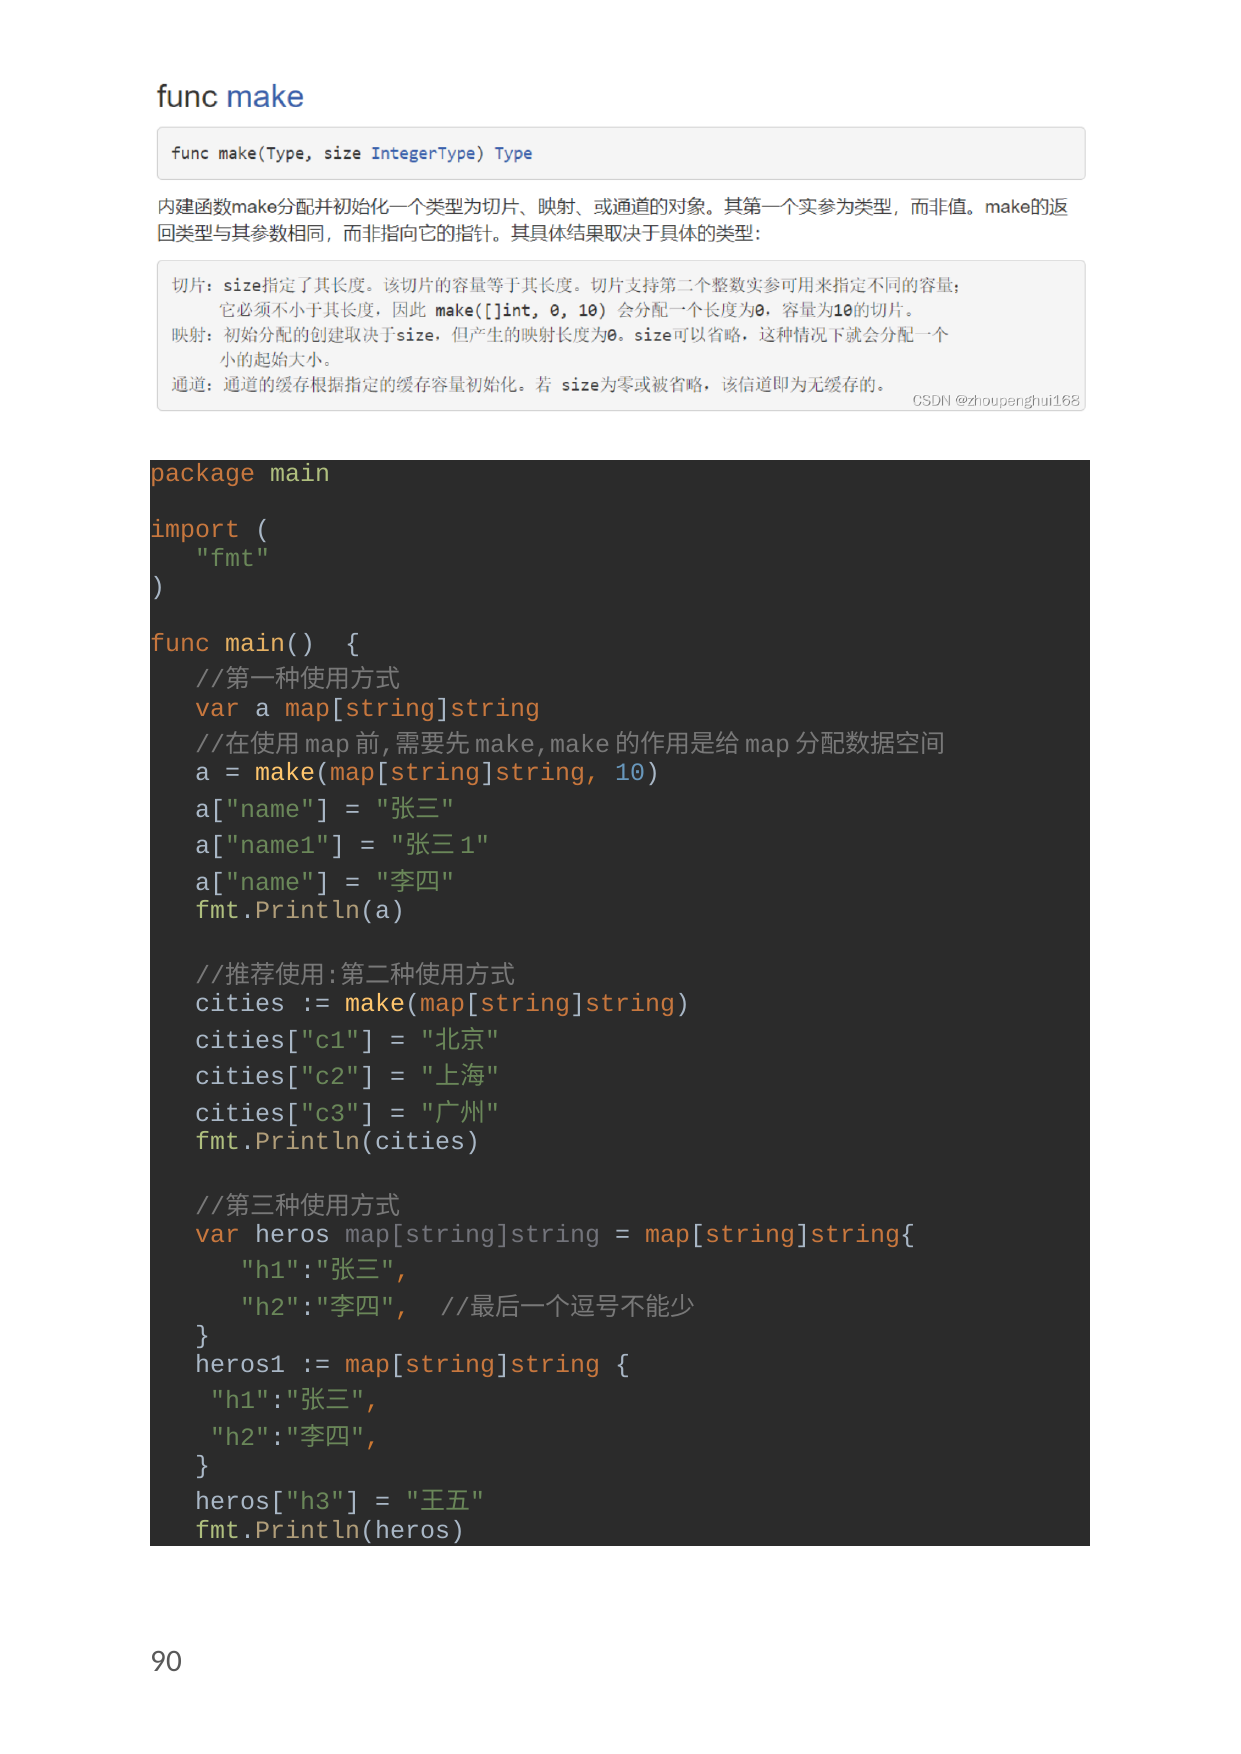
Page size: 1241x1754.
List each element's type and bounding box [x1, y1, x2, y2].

text [150, 460, 1090, 1546]
picture [150, 75, 1091, 415]
